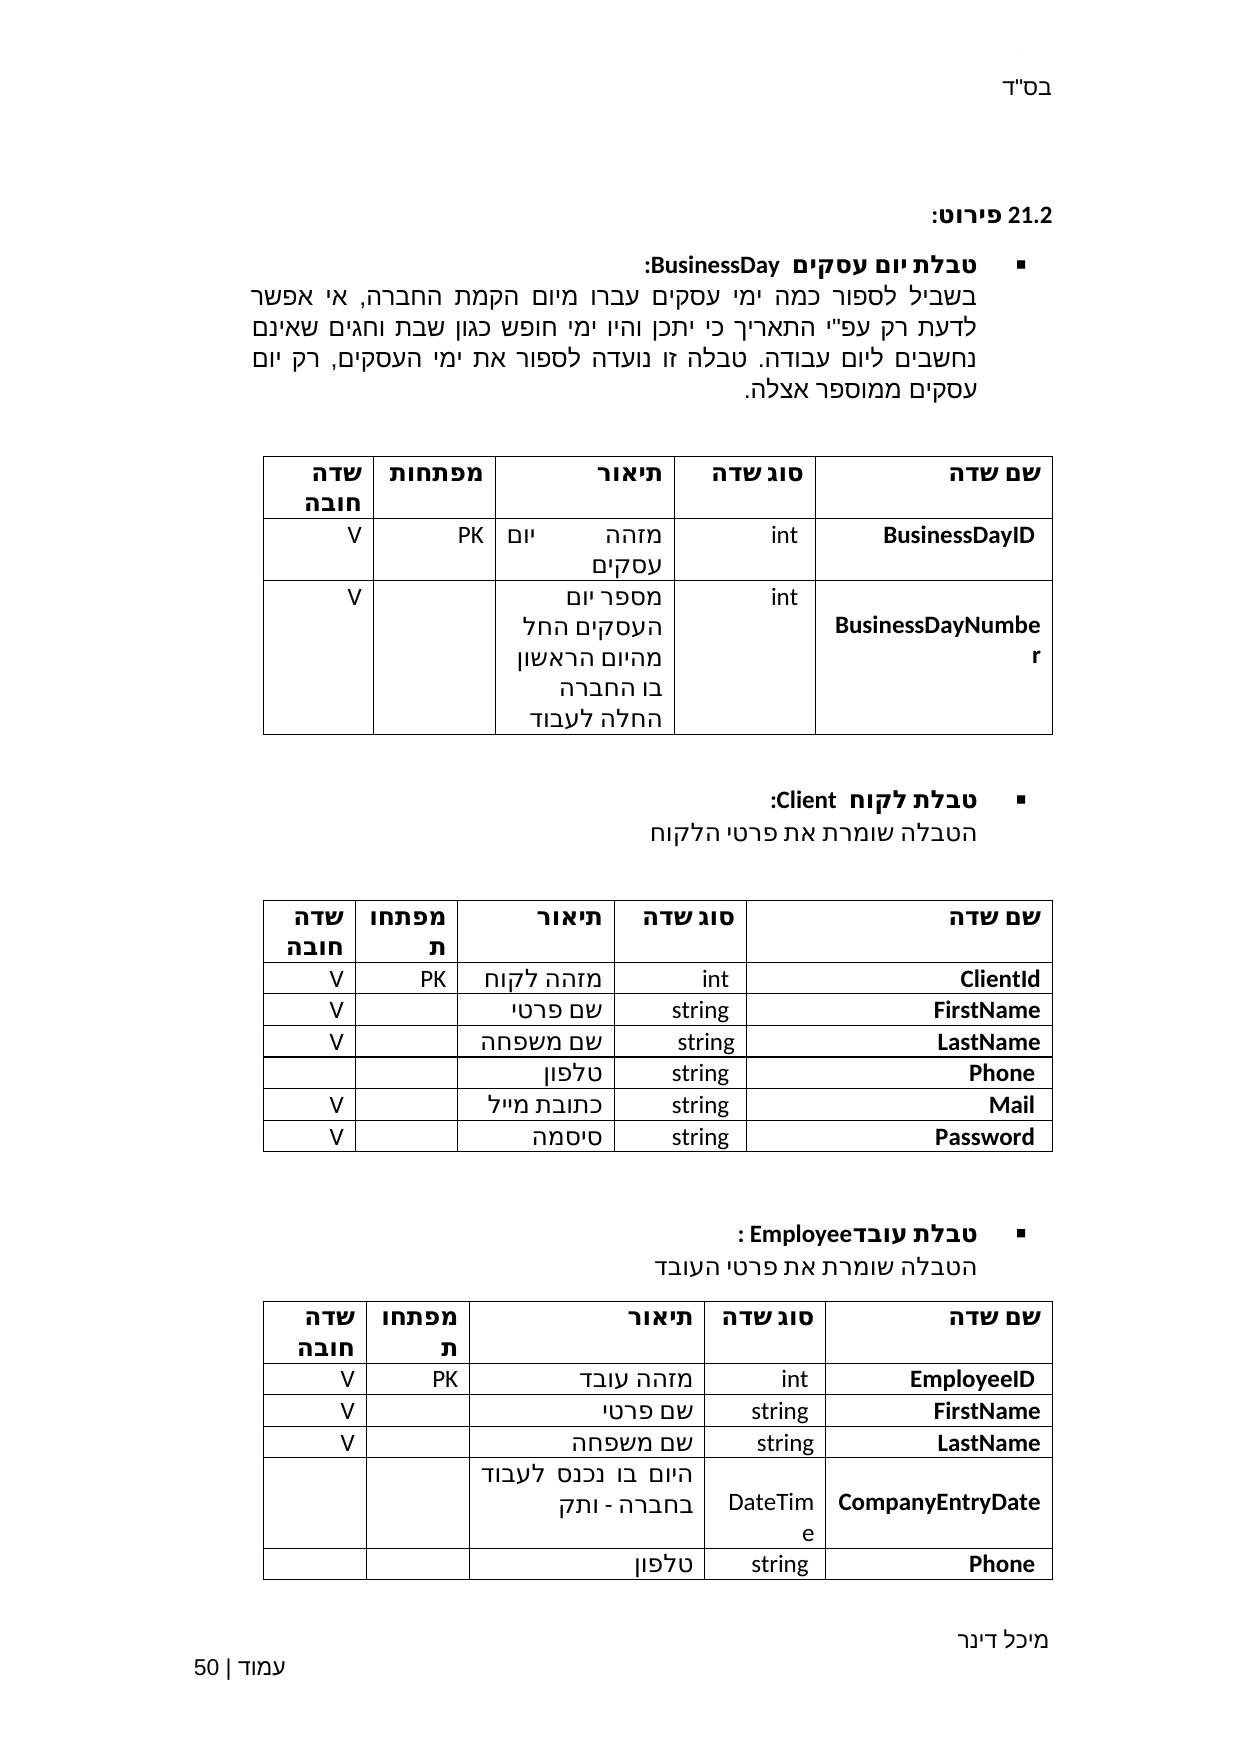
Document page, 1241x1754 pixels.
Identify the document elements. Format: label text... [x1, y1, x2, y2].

list הטבלה שומרת את פרטי הלקוח [187, 817, 978, 848]
table_header תיאור [458, 901, 614, 962]
table_cell [264, 1458, 366, 1547]
table_cell V [264, 1089, 355, 1119]
table_cell [367, 1458, 469, 1547]
table_cell BusinessDayID [816, 519, 1052, 580]
table_header סוג שדה [675, 457, 815, 518]
table_cell Password [747, 1121, 1052, 1151]
table_cell V [264, 1427, 366, 1457]
table_cell string [705, 1395, 825, 1426]
table_cell int [615, 963, 746, 993]
table_cell V [264, 1121, 355, 1151]
table_cell היום בו נכנס לעבוד בחברה - ותק [470, 1458, 704, 1547]
table_header תיאור [496, 457, 674, 518]
table_cell LastName [826, 1427, 1052, 1457]
table_cell string [705, 1549, 825, 1579]
table_header שדה חובה [264, 457, 373, 518]
table_cell סיסמה [458, 1121, 614, 1151]
table_cell EmployeeID [826, 1364, 1052, 1394]
table_cell int [675, 519, 815, 580]
table_cell PK [367, 1364, 469, 1394]
table_cell מזהה עובד [470, 1364, 704, 1394]
table_cell טלפון [470, 1549, 704, 1579]
table_cell [356, 1026, 457, 1056]
table_cell CompanyEntryDate [826, 1458, 1052, 1547]
table_cell Mail [747, 1089, 1052, 1119]
table_header מפתחות [356, 901, 457, 962]
table_cell כתובת מייל [458, 1089, 614, 1119]
table_cell FirstName [747, 994, 1052, 1025]
table_cell [356, 1089, 457, 1119]
table_cell Phone [747, 1058, 1052, 1088]
table_cell int [705, 1364, 825, 1394]
table_cell מזהה יום עסקים [496, 519, 674, 580]
text 21.2 פירוט: [187, 199, 1053, 230]
table_cell V [264, 581, 373, 734]
table_cell שם פרטי [458, 994, 614, 1025]
table_header סוג שדה [615, 901, 746, 962]
table_cell string [705, 1427, 825, 1457]
table_cell string [615, 1121, 746, 1151]
list טבלת עובדEmployee : [187, 1218, 1015, 1248]
table_cell [367, 1395, 469, 1426]
list הטבלה שומרת את פרטי העובד [187, 1251, 978, 1281]
table_cell Phone [826, 1549, 1052, 1579]
table_cell [264, 1549, 366, 1579]
table_header שם שדה [816, 457, 1052, 518]
table_cell string [615, 1089, 746, 1119]
list בשביל לספור כמה ימי עסקים עברו מיום הקמת החברה, אי אפשר לדעת רק עפ"י התאריך כי יתכן והיו ימי חופש כגון שבת וחגים שאינם נחשבים ליום עבודה. טבלה זו נועדה לספור את ימי העסקים, רק יום עסקים ממוספר אצלה. [251, 282, 978, 404]
table_cell V [264, 1026, 355, 1056]
table_header תיאור [470, 1302, 704, 1363]
table_cell DateTime [705, 1458, 825, 1547]
table_cell PK [356, 963, 457, 993]
table_cell string [615, 1058, 746, 1088]
table_cell V [264, 1395, 366, 1426]
table_cell [374, 581, 495, 734]
table_header מפתחות [374, 457, 495, 518]
table_header סוג שדה [705, 1302, 825, 1363]
table_cell string [615, 1026, 746, 1056]
table_cell [356, 994, 457, 1025]
table_header מפתחות [367, 1302, 469, 1363]
table_cell [356, 1121, 457, 1151]
table_cell FirstName [826, 1395, 1052, 1426]
table_cell מספר יום העסקים החל מהיום הראשון בו החברה החלה לעבוד [496, 581, 674, 734]
table_cell BusinessDayNumber [816, 581, 1052, 734]
table_header שדה חובה [264, 901, 355, 962]
table_cell V [264, 994, 355, 1025]
table_cell שם משפחה [470, 1427, 704, 1457]
table_cell [356, 1058, 457, 1088]
table_header שם שדה [826, 1302, 1052, 1363]
table_cell LastName [747, 1026, 1052, 1056]
table_cell טלפון [458, 1058, 614, 1088]
table_cell V [264, 1364, 366, 1394]
table_cell [367, 1549, 469, 1579]
table_header שדה חובה [264, 1302, 366, 1363]
table_cell int [675, 581, 815, 734]
table_cell string [615, 994, 746, 1025]
table_cell [367, 1427, 469, 1457]
table_cell PK [374, 519, 495, 580]
table_header שם שדה [747, 901, 1052, 962]
table_cell שם פרטי [470, 1395, 704, 1426]
table_cell V [264, 519, 373, 580]
table_cell ClientId [747, 963, 1052, 993]
table_cell מזהה לקוח [458, 963, 614, 993]
table_cell [264, 1058, 355, 1088]
table_cell שם משפחה [458, 1026, 614, 1056]
table_cell V [264, 963, 355, 993]
list טבלת לקוח Client: [187, 784, 1015, 815]
list טבלת יום עסקים BusinessDay: [187, 249, 1015, 280]
